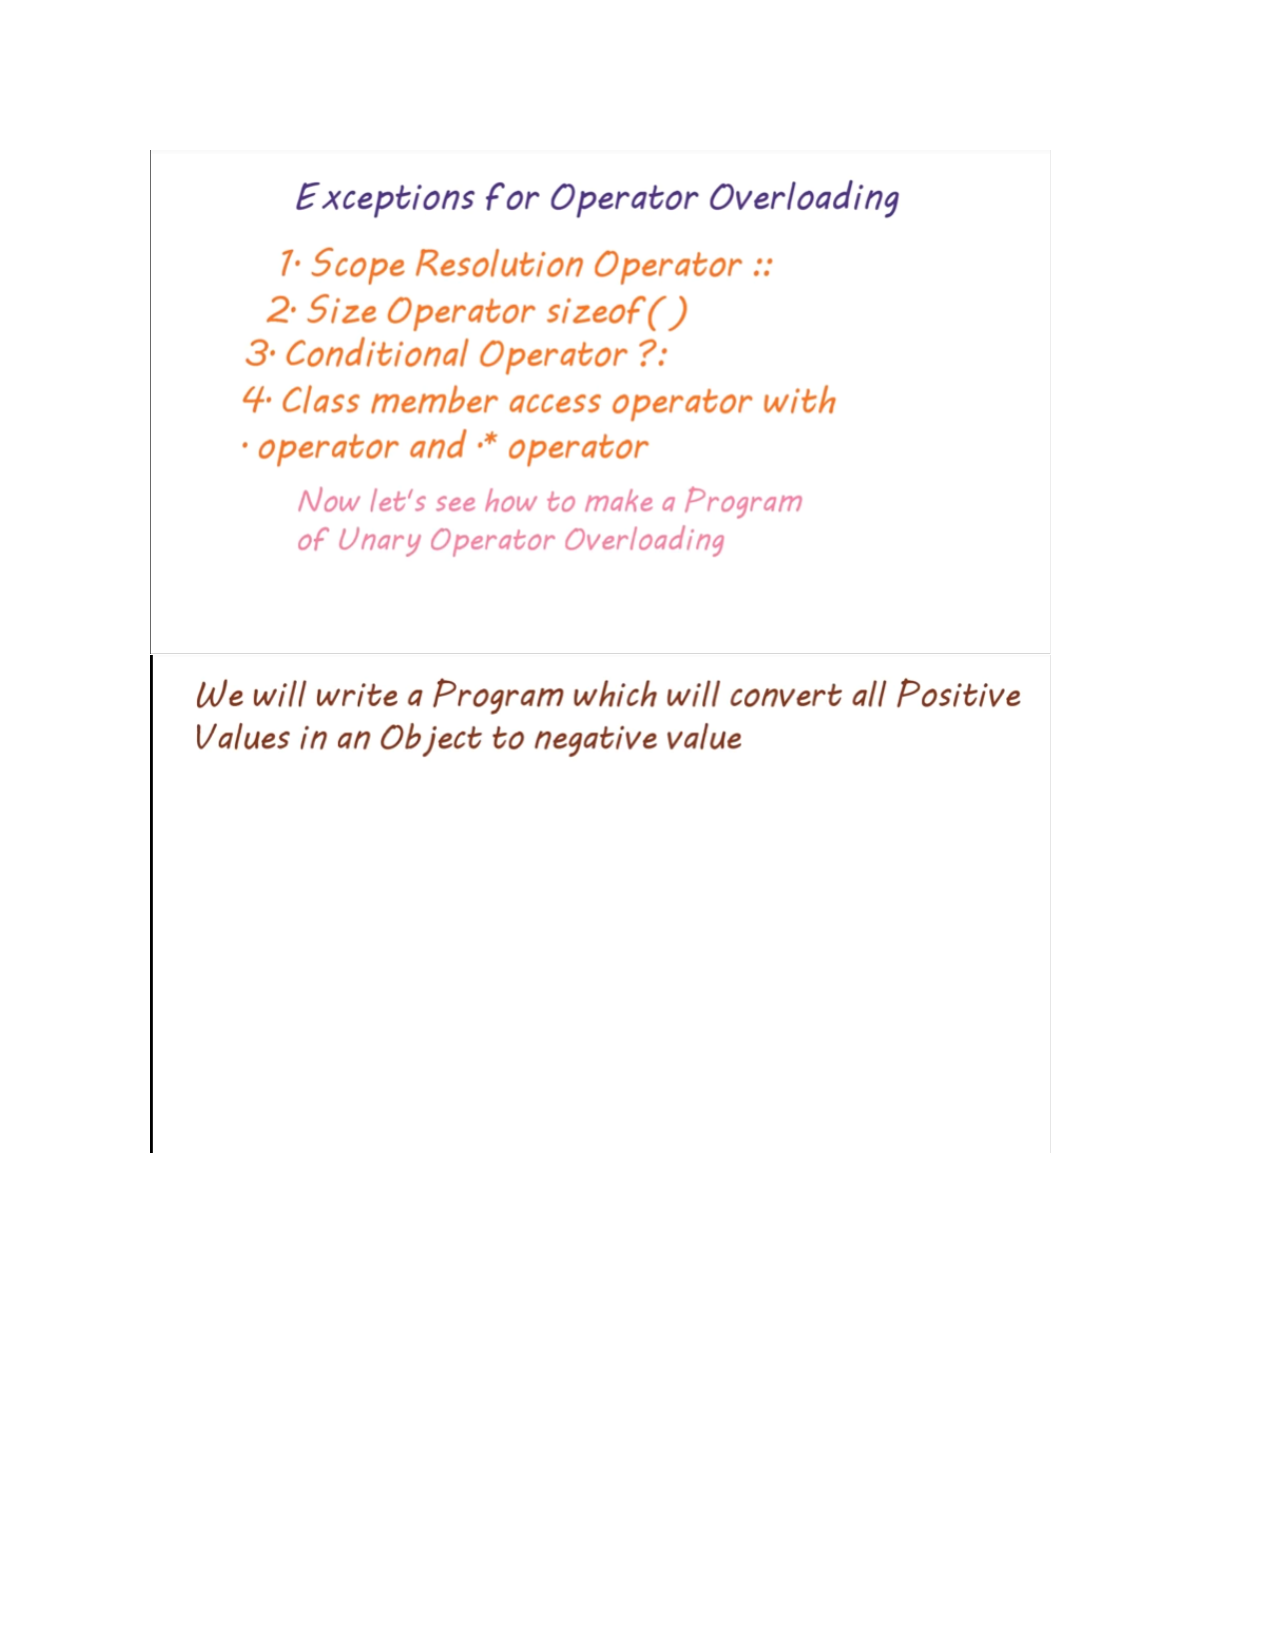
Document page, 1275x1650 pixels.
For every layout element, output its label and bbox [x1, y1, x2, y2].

picture [150, 655, 1050, 1153]
picture [150, 150, 1050, 654]
